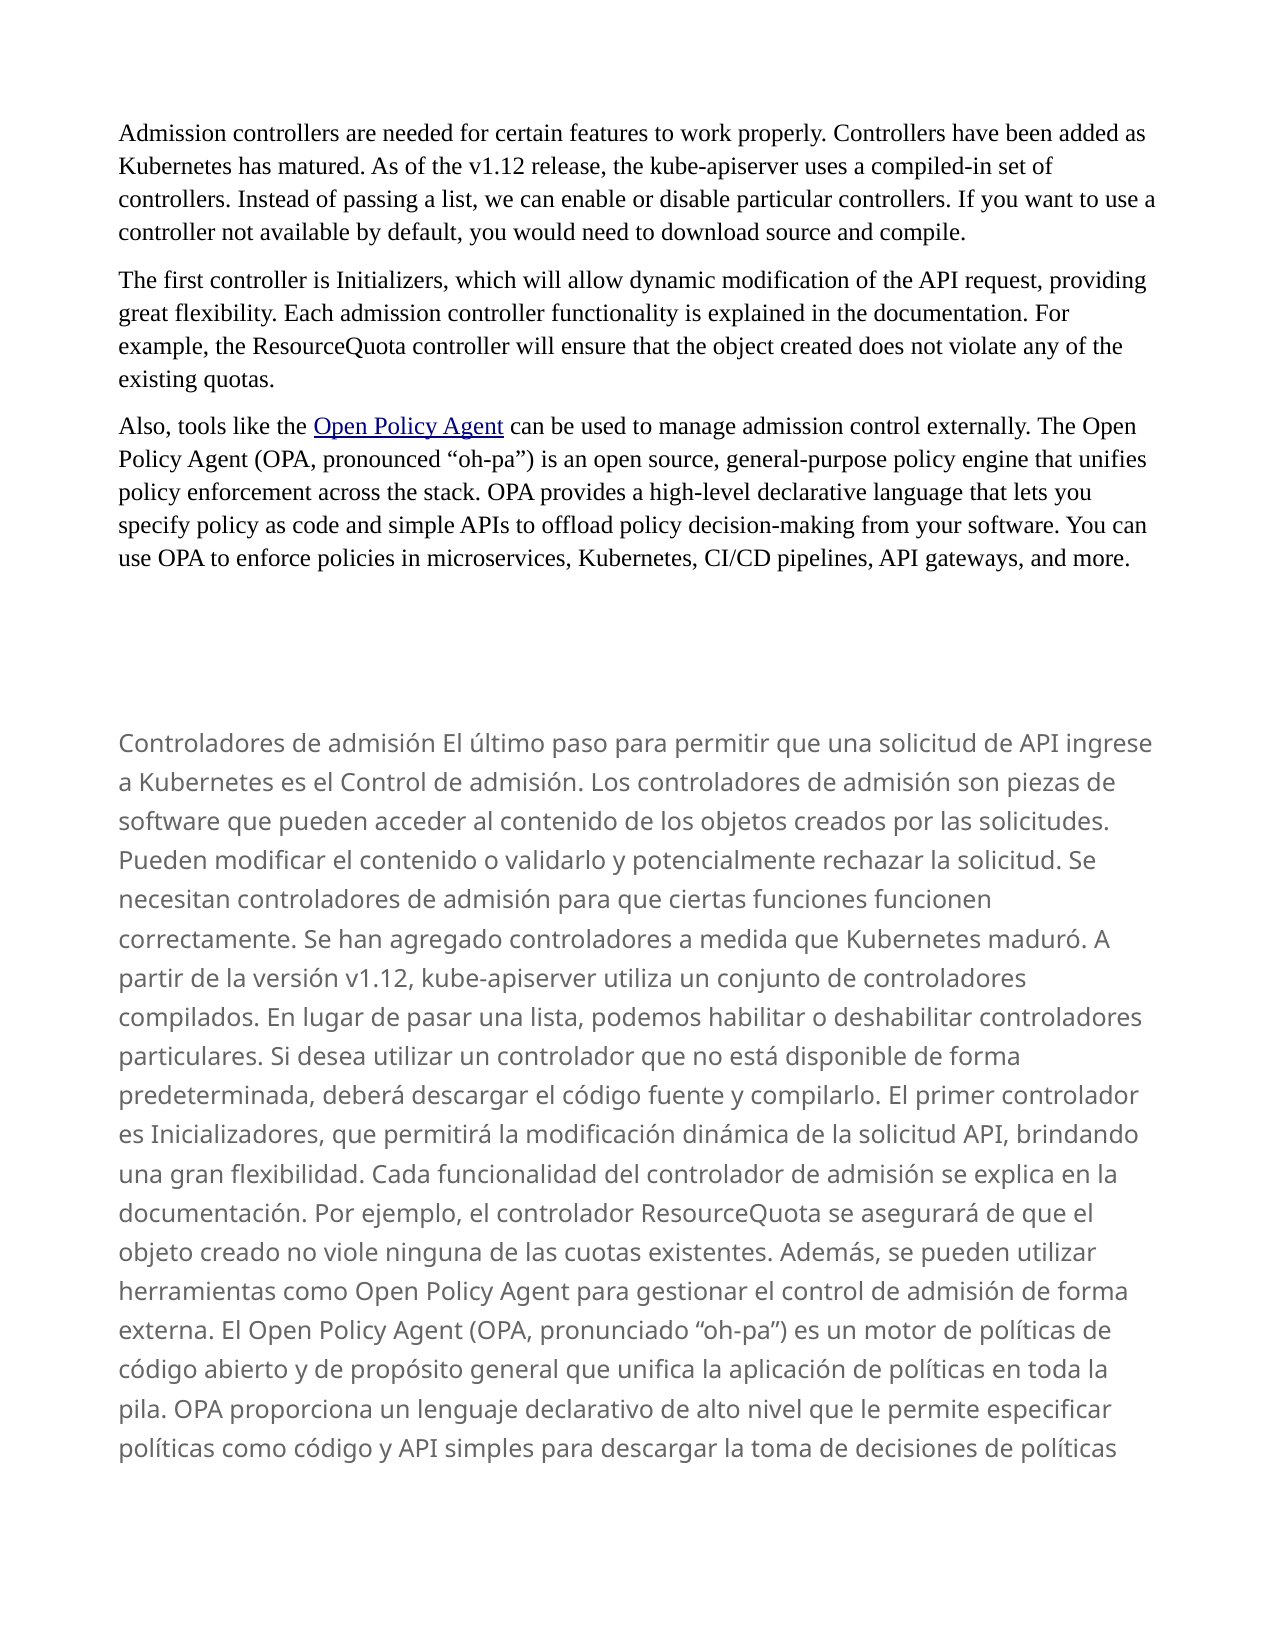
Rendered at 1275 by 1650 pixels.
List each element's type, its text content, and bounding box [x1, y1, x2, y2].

text The first controller is Initializers, which will allow dynamic modification of the API request, providing great flexibility. Each admission controller functionality is explained in the documentation. For example, the ResourceQuota controller will ensure that the object created does not violate any of the existing quotas. [118, 265, 1157, 393]
text Also, tools like the Open Policy Agent can be used to manage admission control externally. The Open Policy Agent (OPA, pronounced “oh-pa”) is an open source, general-purpose policy engine that unifies policy enforcement across the stack. OPA provides a high-level declarative language that lets you specify policy as code and simple APIs to offload policy decision-making from your software. You can use OPA to enforce policies in microservices, Kubernetes, CI/CD pipelines, API gateways, and more. [118, 411, 1157, 572]
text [118, 726, 1157, 1464]
text Admission controllers are needed for certain features to work properly. Controllers have been added as Kubernetes has matured. As of the v1.12 release, the kube-apiserver uses a compiled-in set of controllers. Instead of passing a list, we can enable or disable particular controllers. If you want to use a controller not available by default, you would need to download source and compile. [118, 118, 1157, 246]
